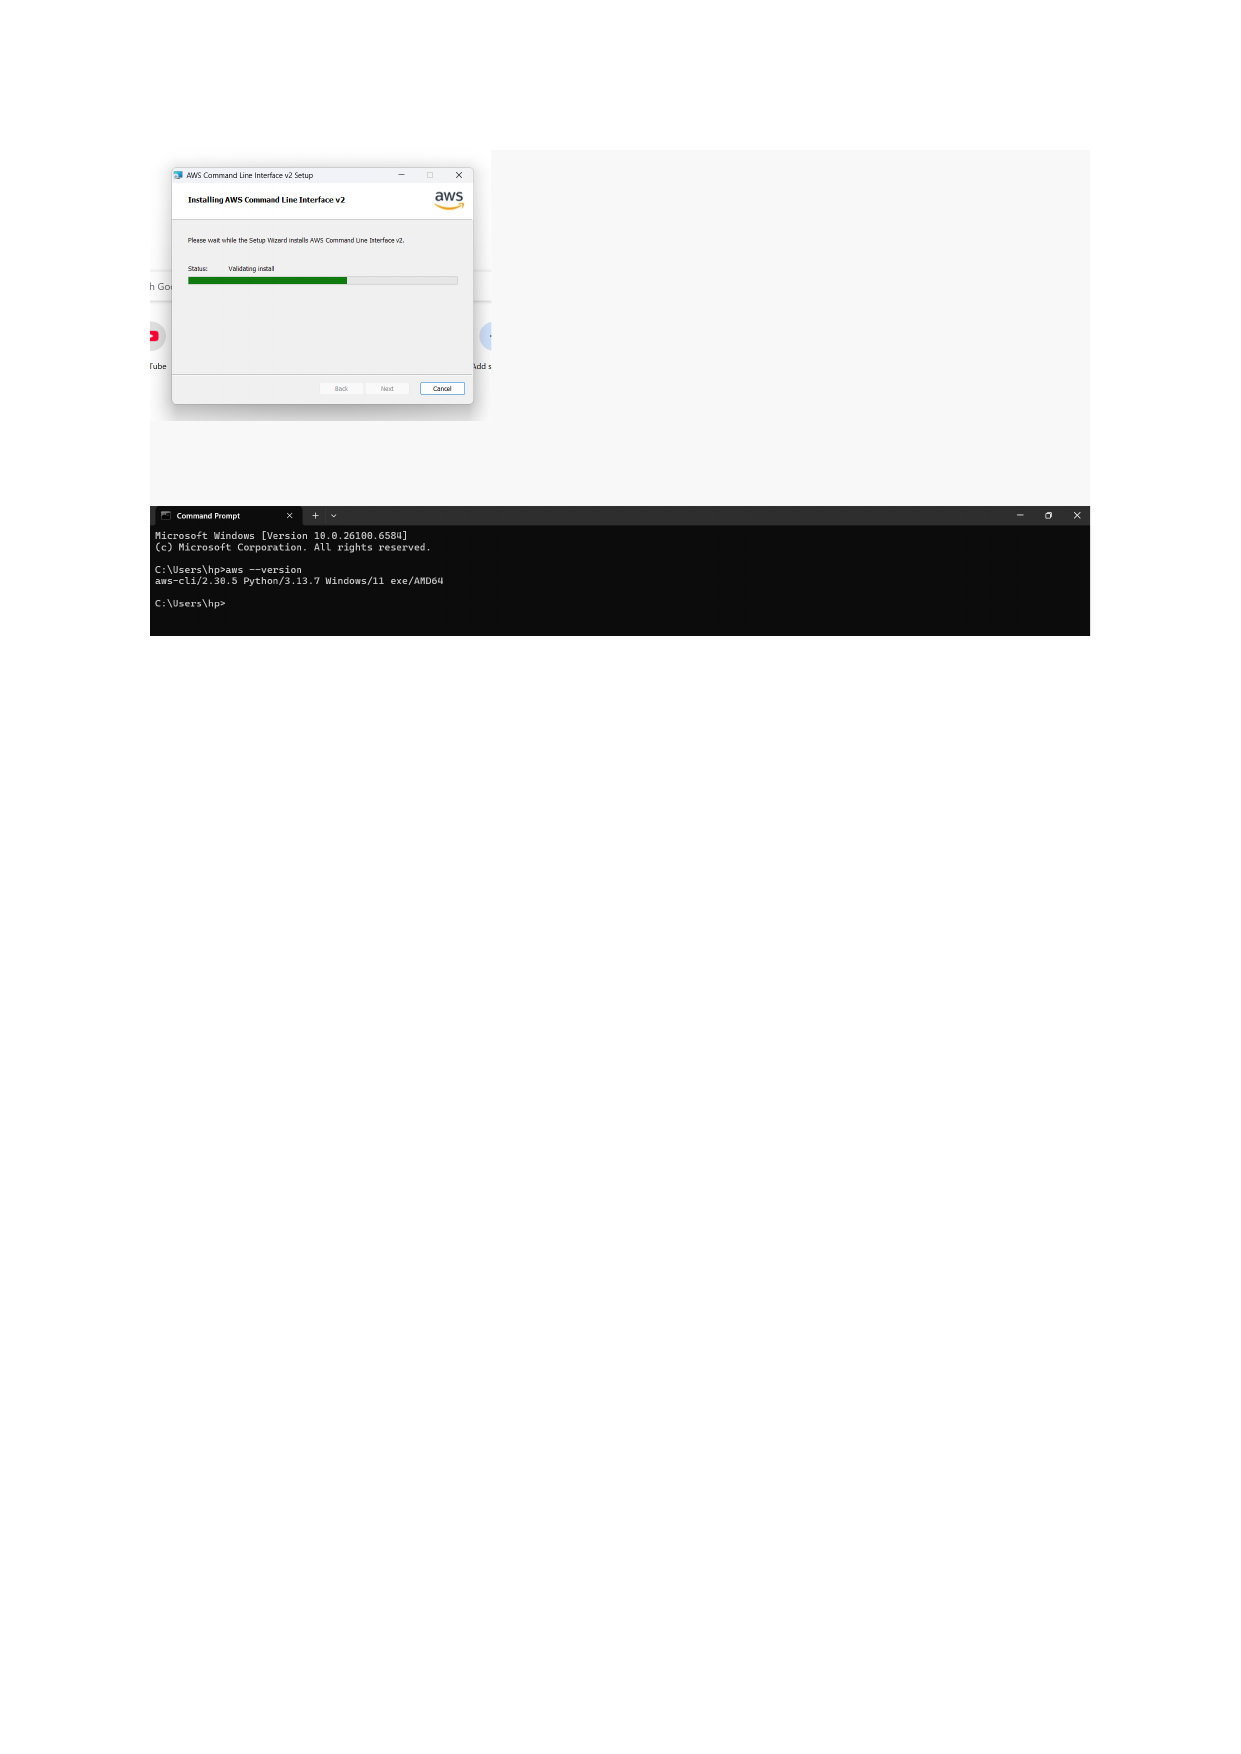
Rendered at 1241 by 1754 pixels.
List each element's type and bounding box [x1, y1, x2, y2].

picture [150, 506, 1091, 636]
picture [150, 150, 492, 421]
